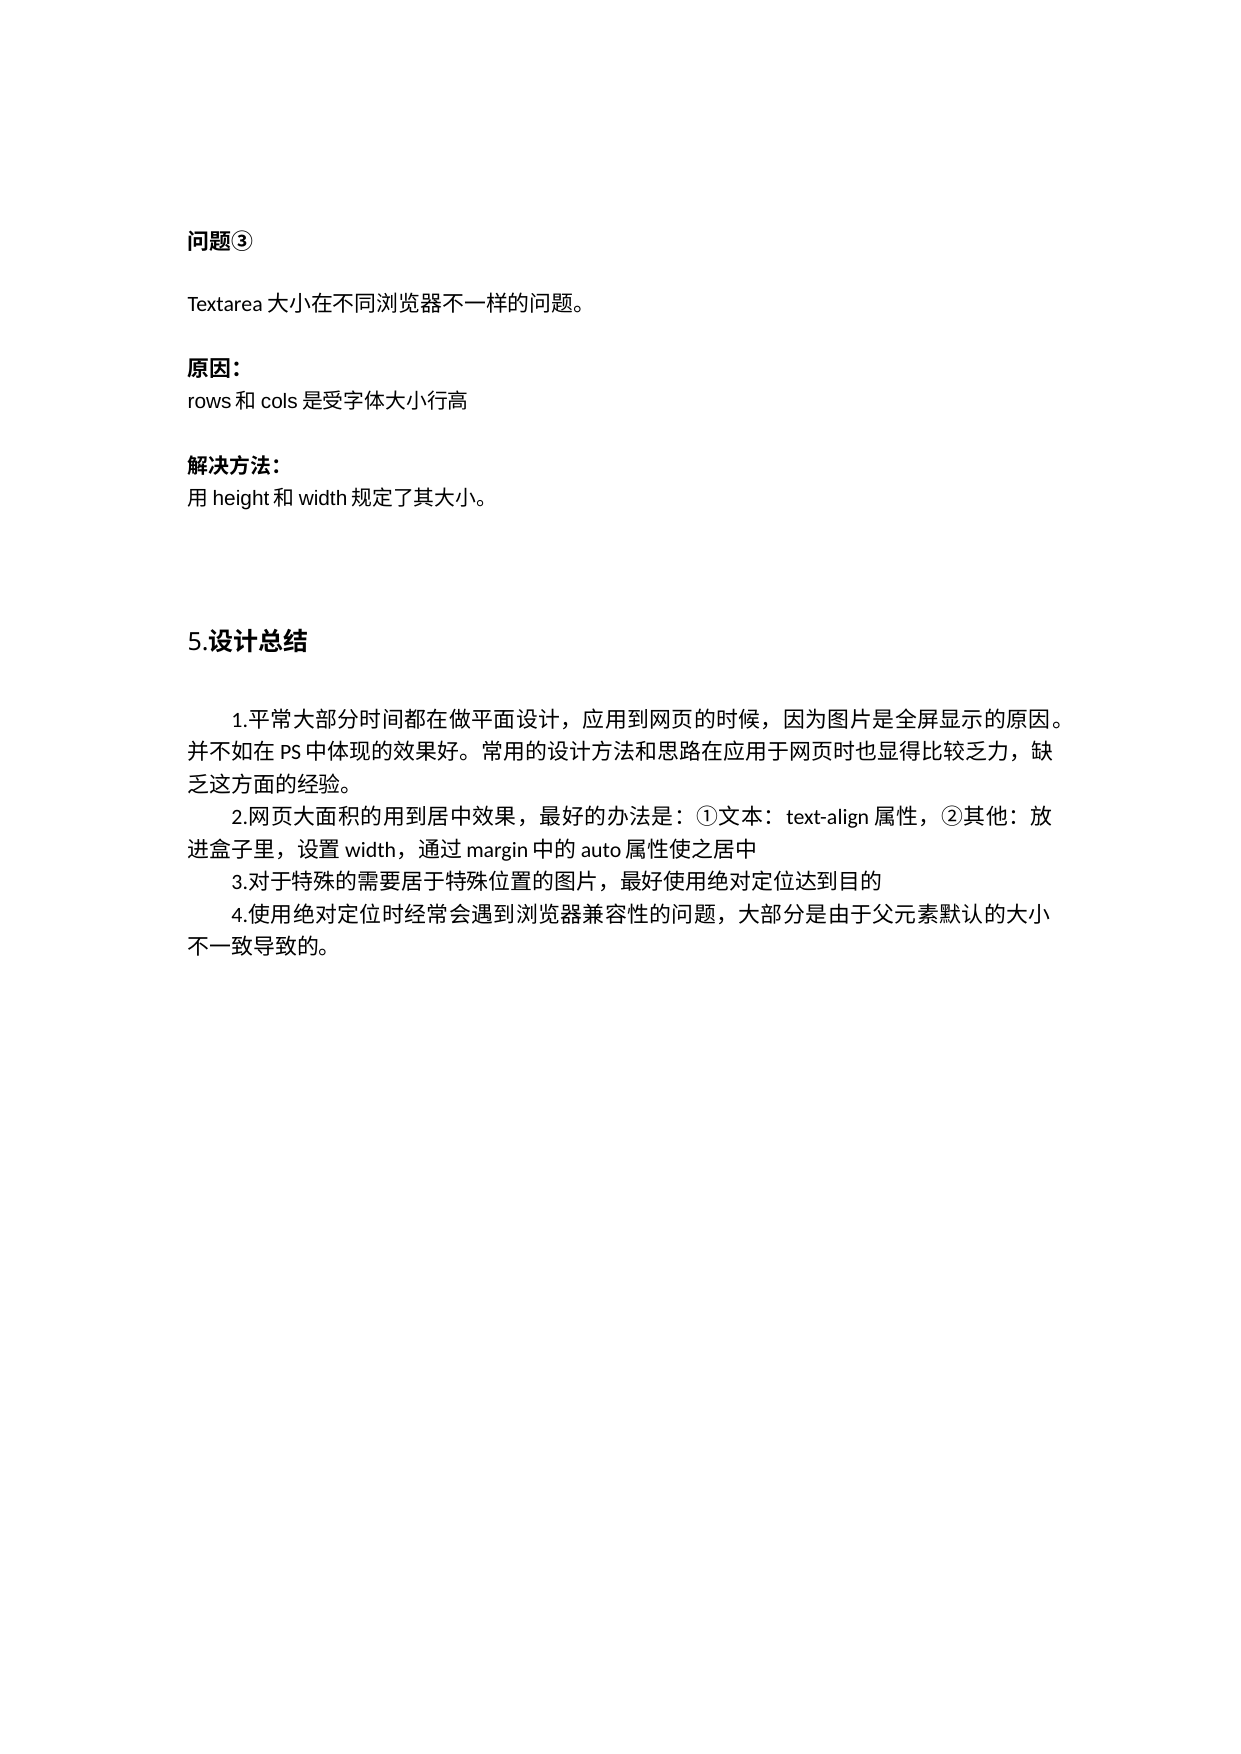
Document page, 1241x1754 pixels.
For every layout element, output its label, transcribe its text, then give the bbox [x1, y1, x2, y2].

subtitle 问题③ [187, 224, 1053, 256]
text 解决方法： [187, 448, 1053, 480]
text Textarea大小在不同浏览器不一样的问题。 [187, 285, 1053, 318]
text 4.使用绝对定位时经常会遇到浏览器兼容性的问题，大部分是由于父元素默认的大小不一致导致的。 [187, 896, 1053, 961]
text 用height和width规定了其大小。 [187, 480, 1053, 513]
text rows和cols是受字体大小行高 [187, 383, 1053, 415]
subtitle 5.设计总结 [187, 607, 1053, 672]
text 原因： [187, 350, 1053, 383]
text 3.对于特殊的需要居于特殊位置的图片，最好使用绝对定位达到目的 [187, 864, 1053, 896]
text 1.平常大部分时间都在做平面设计，应用到网页的时候，因为图片是全屏显示的原因。并不如在PS中体现的效果好。常用的设计方法和思路在应用于网页时也显得比较乏力，缺乏这方面的经验。 [187, 701, 1053, 799]
text 2.网页大面积的用到居中效果，最好的办法是：①文本：text-align属性，②其他：放进盒子里，设置width，通过margin中的auto属性使之居中 [187, 799, 1053, 864]
